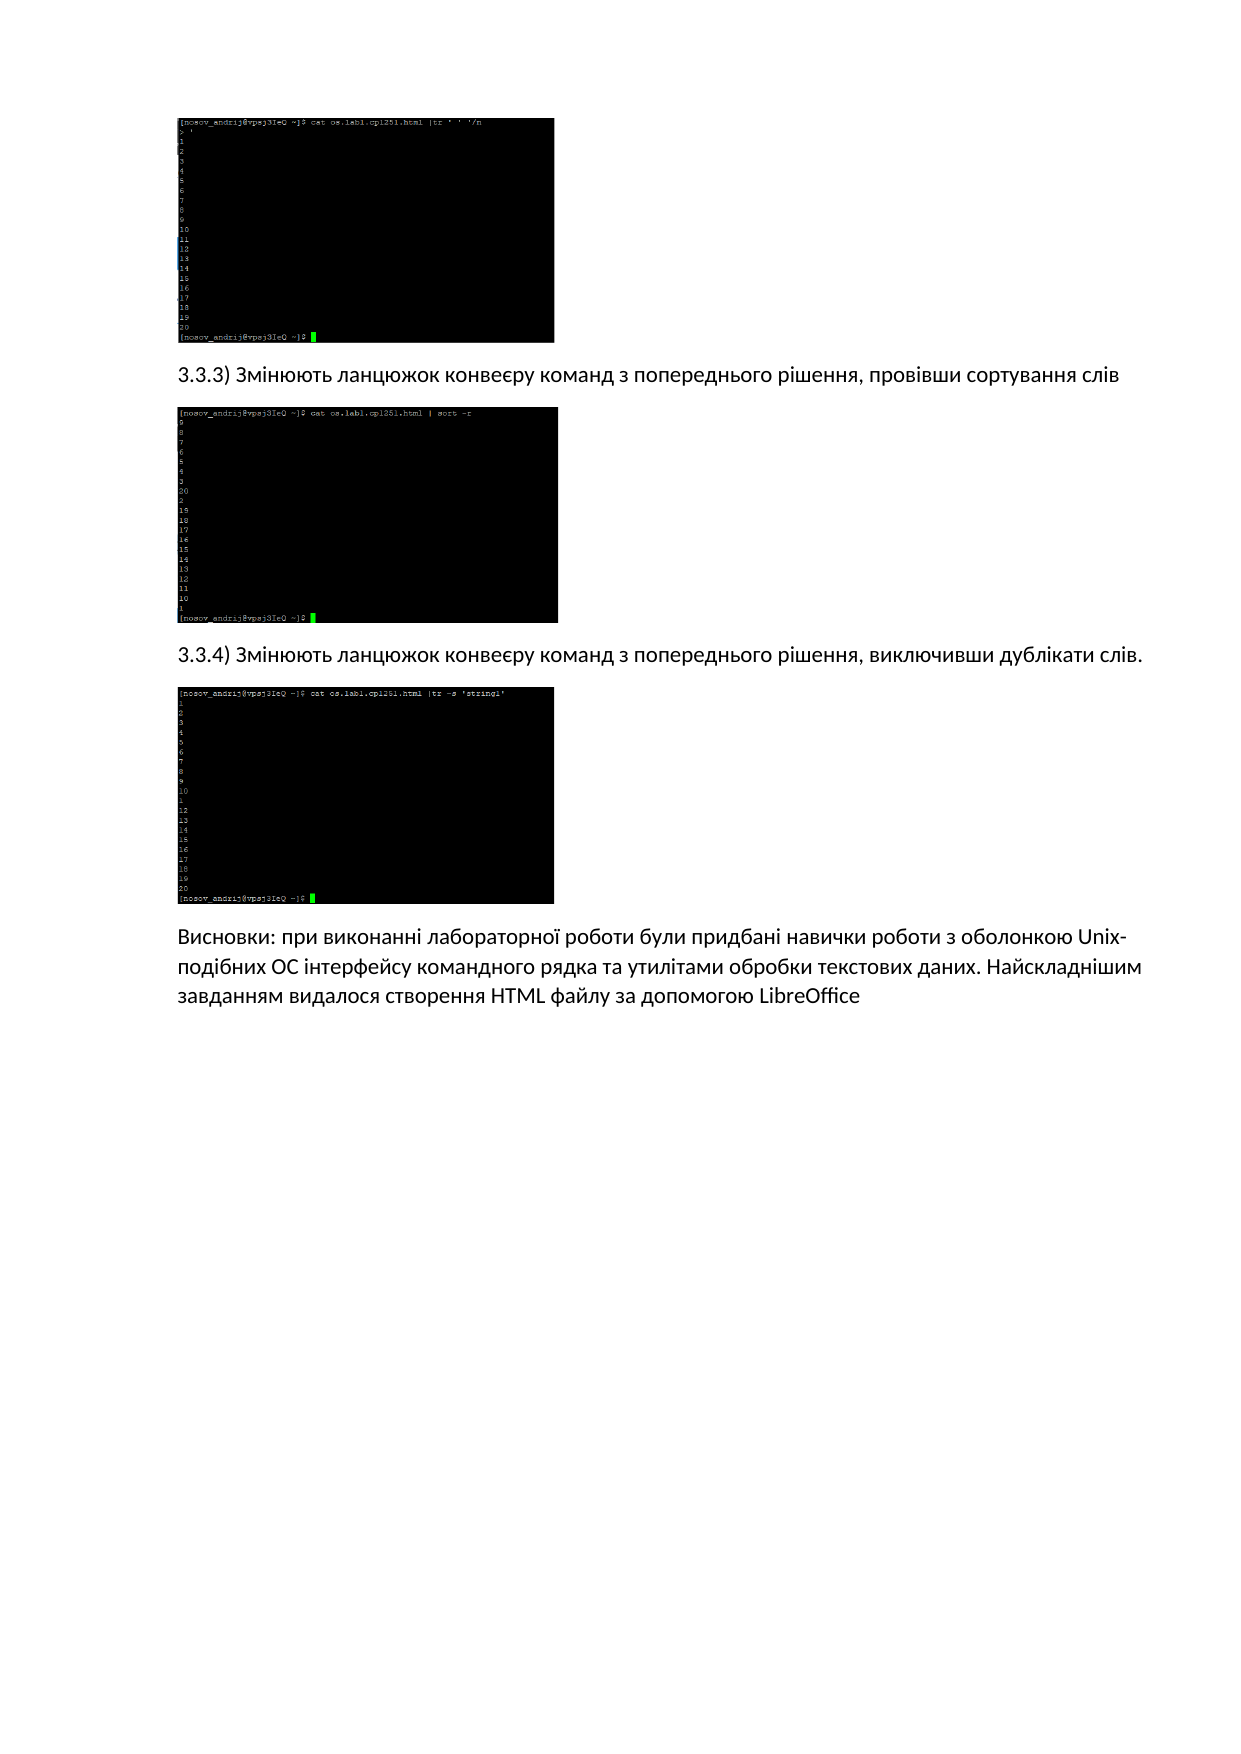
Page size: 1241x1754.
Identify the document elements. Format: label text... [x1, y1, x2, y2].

picture [177, 118, 555, 343]
text 3.3.4) Змінюють ланцюжок конвеєру команд з попереднього рішення, виключивши дублікати слів. [177, 641, 1152, 669]
text Висновки: при виконанні лабораторної роботи були придбані навички роботи з оболонкою Unix-подібних ОС інтерфейсу командного рядка та утилітами обробки текстових даних. Найскладнішим завданням видалося створення HTML файлу за допомогою LibreOffice [177, 922, 1152, 1009]
picture [177, 687, 555, 904]
text 3.3.3) Змінюють ланцюжок конвеєру команд з попереднього рішення, провівши сортування слів [177, 361, 1152, 389]
picture [177, 407, 559, 623]
